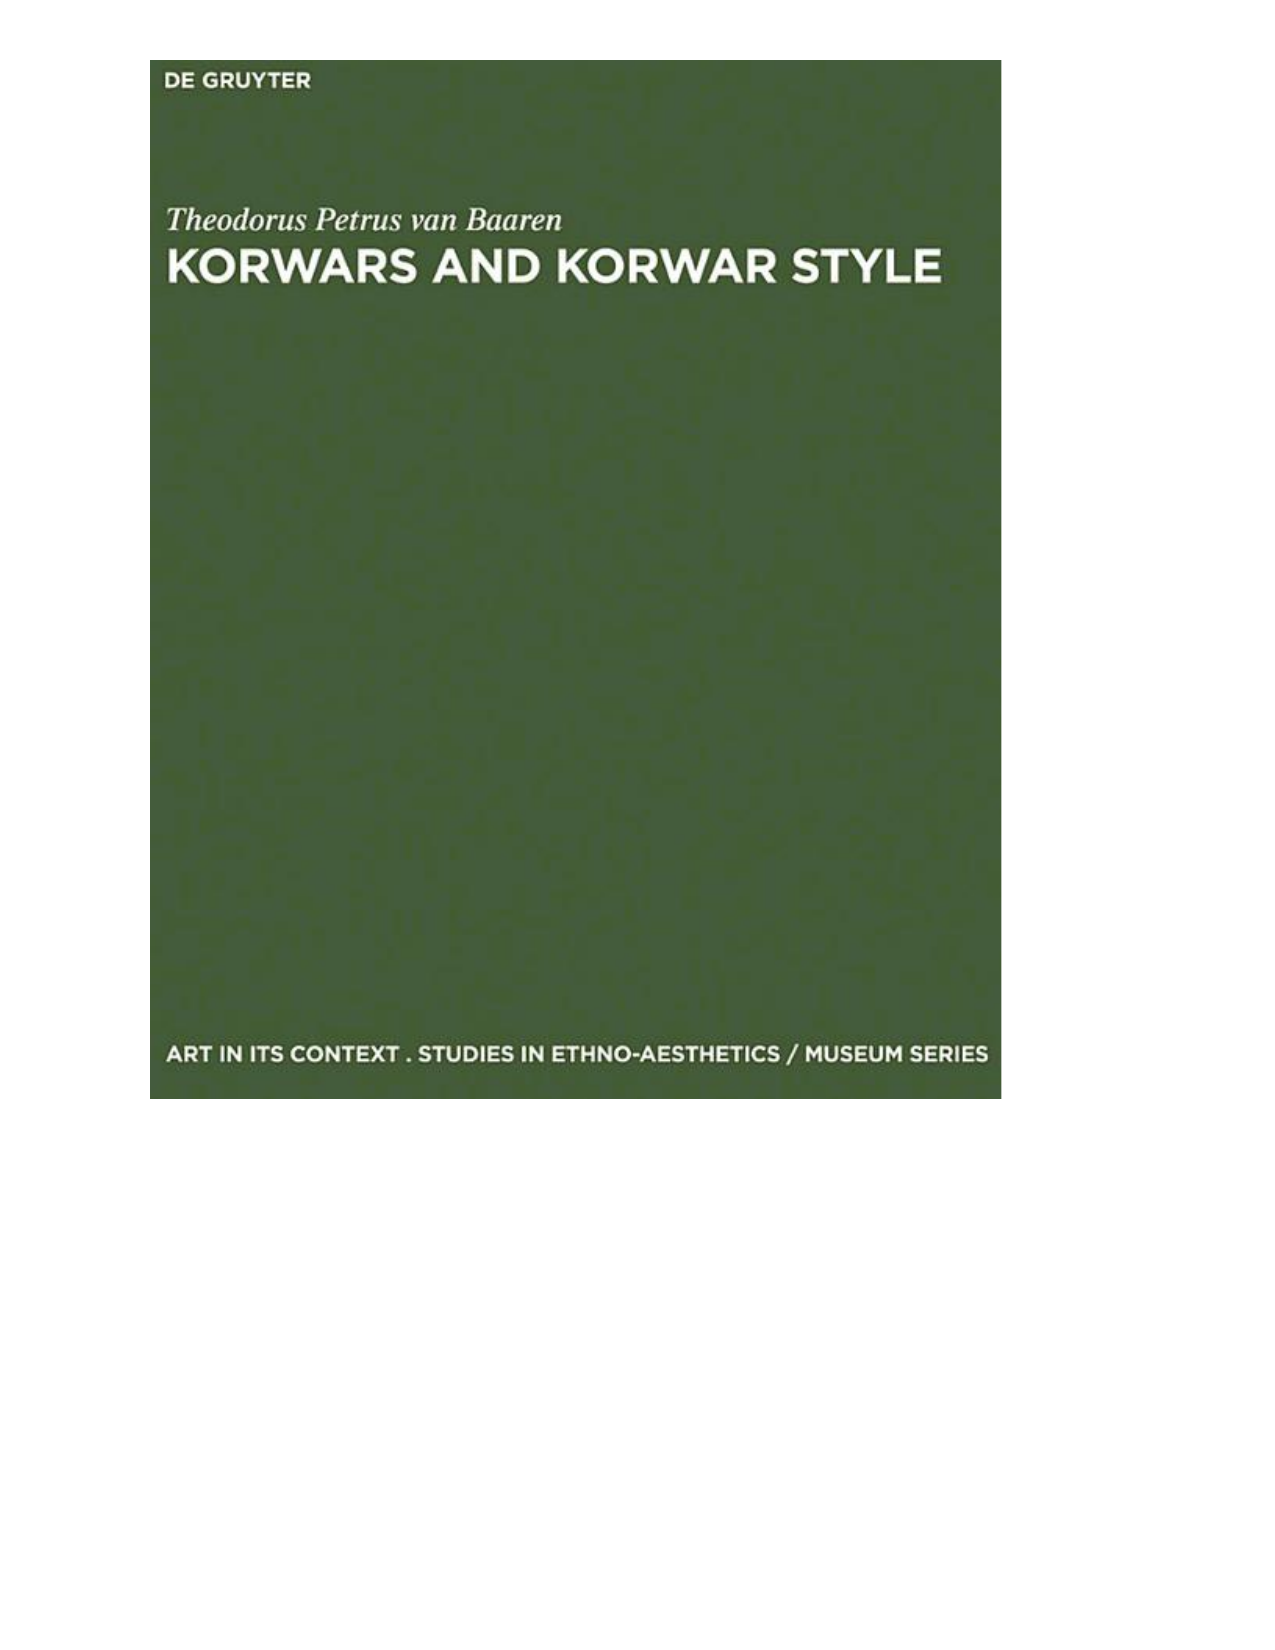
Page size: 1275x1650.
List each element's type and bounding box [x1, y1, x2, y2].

picture [150, 60, 1002, 1099]
